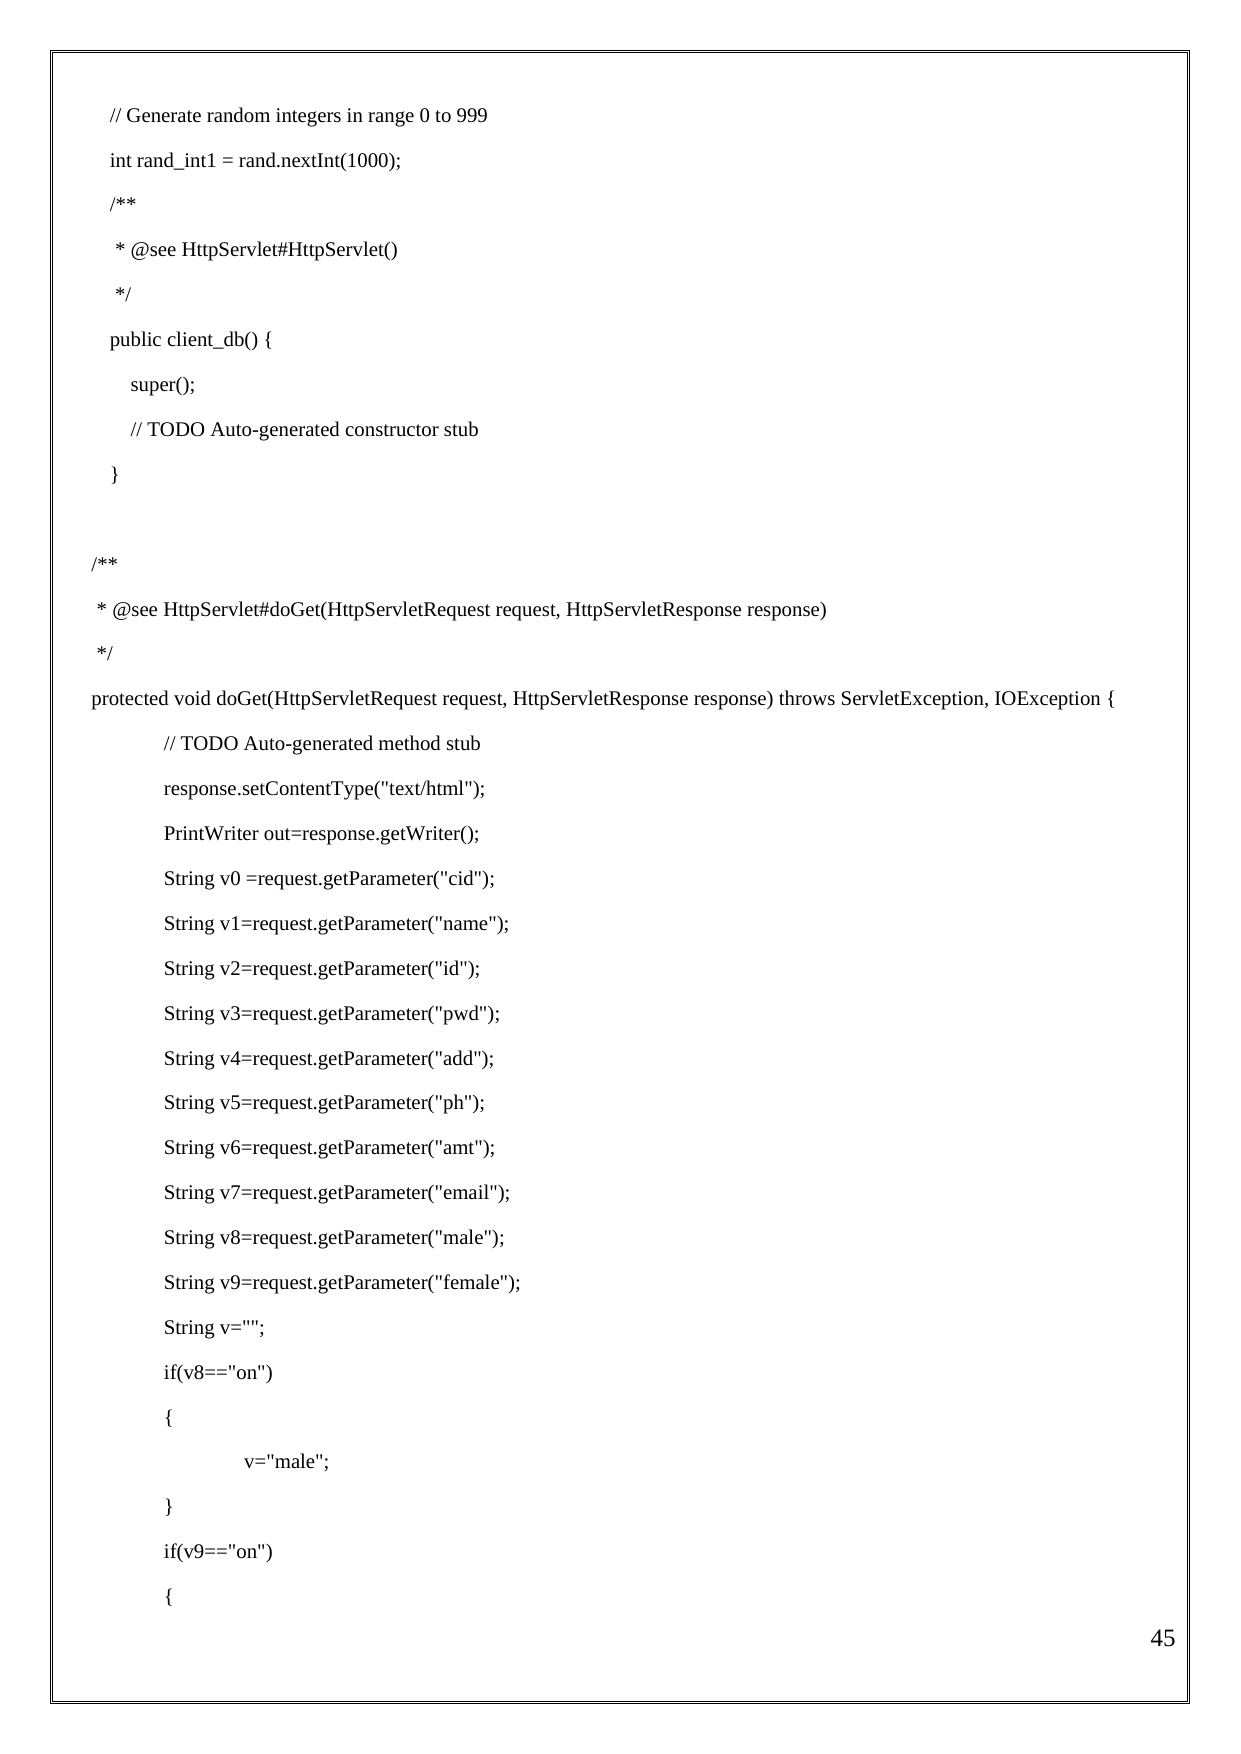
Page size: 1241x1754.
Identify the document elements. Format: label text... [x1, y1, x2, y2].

text String v1=request.getParameter("name"); [89, 911, 1175, 935]
text */ [89, 641, 1175, 665]
text String v5=request.getParameter("ph"); [89, 1090, 1175, 1114]
text * @see HttpServlet#HttpServlet() [89, 237, 1175, 261]
text String v7=request.getParameter("email"); [89, 1180, 1175, 1204]
text String v=""; [89, 1315, 1175, 1339]
text String v3=request.getParameter("pwd"); [89, 1001, 1175, 1024]
text String v0 =request.getParameter("cid"); [89, 866, 1175, 890]
text * @see HttpServlet#doGet(HttpServletRequest request, HttpServletResponse response) [89, 596, 1175, 621]
text { [89, 1404, 1175, 1429]
text public client_db() { [89, 327, 1175, 351]
text String v8=request.getParameter("male"); [89, 1225, 1175, 1249]
text response.setContentType("text/html"); [89, 776, 1175, 800]
text */ [89, 282, 1175, 306]
text /** [89, 552, 1175, 576]
text String v4=request.getParameter("add"); [89, 1045, 1175, 1069]
text { [89, 1584, 1175, 1608]
text if(v9=="on") [89, 1539, 1175, 1563]
text } [89, 1494, 1175, 1518]
text String v6=request.getParameter("amt"); [89, 1135, 1175, 1159]
text /** [89, 192, 1175, 216]
text v="male"; [89, 1449, 1175, 1473]
text } [89, 462, 1175, 486]
text super(); [89, 372, 1175, 396]
text if(v8=="on") [89, 1360, 1175, 1384]
text String v2=request.getParameter("id"); [89, 956, 1175, 980]
text String v9=request.getParameter("female"); [89, 1270, 1175, 1294]
text PrintWriter out=response.getWriter(); [89, 821, 1175, 845]
text // Generate random integers in range 0 to 999 [89, 103, 1175, 127]
text int rand_int1 = rand.nextInt(1000); [89, 147, 1175, 172]
text protected void doGet(HttpServletRequest request, HttpServletResponse response) throws ServletException, IOException { [89, 686, 1175, 710]
text // TODO Auto-generated constructor stub [89, 417, 1175, 441]
text // TODO Auto-generated method stub [89, 731, 1175, 755]
